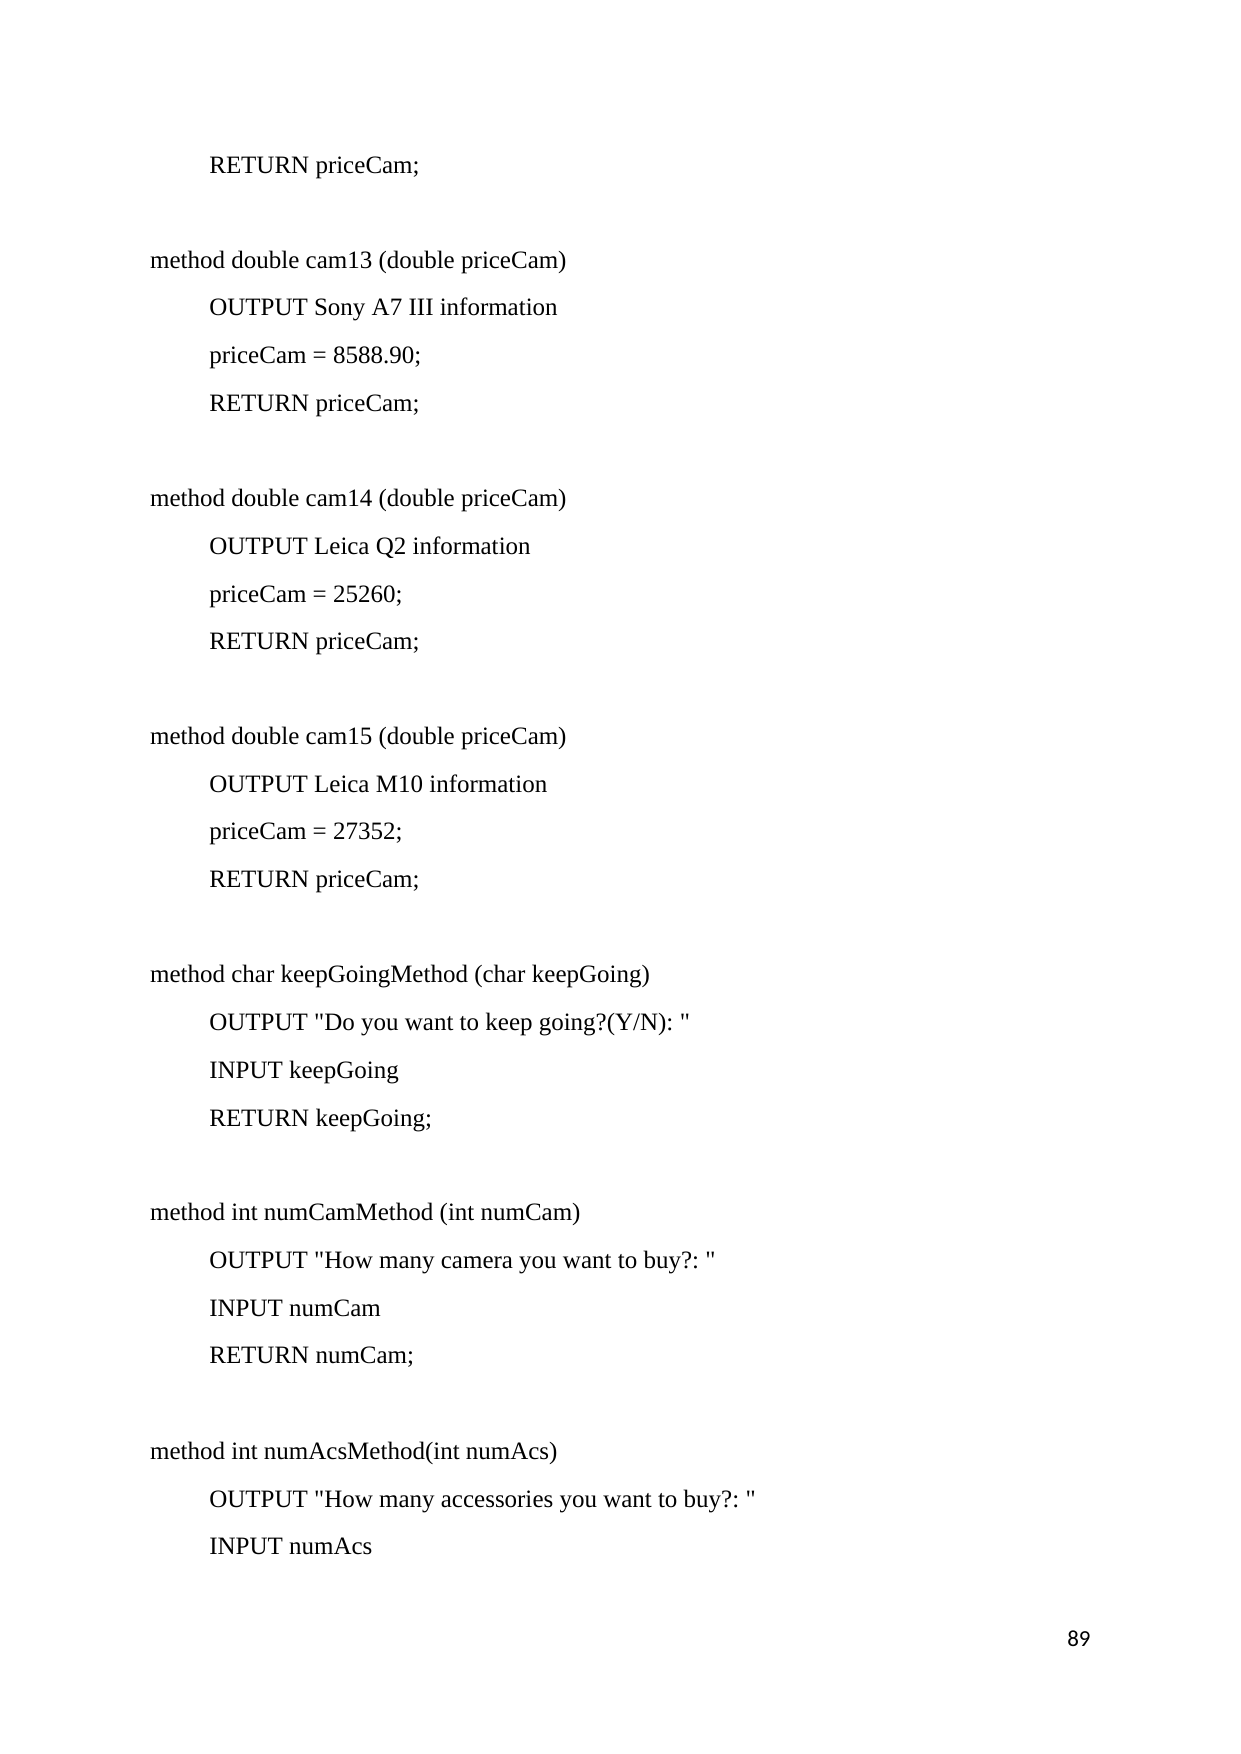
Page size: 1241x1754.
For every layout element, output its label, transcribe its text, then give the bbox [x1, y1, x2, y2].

text method double cam14 (double priceCam) [150, 483, 1090, 512]
text RETURN priceCam; [150, 388, 1090, 417]
text priceCam = 27352; [150, 816, 1090, 845]
text method double cam15 (double priceCam) [150, 721, 1090, 750]
text OUTPUT Leica M10 information [150, 769, 1090, 797]
text method int numCamMethod (int numCam) [150, 1197, 1090, 1226]
text INPUT keepGoing [150, 1055, 1090, 1084]
text OUTPUT Leica Q2 information [150, 531, 1090, 560]
text OUTPUT Sony A7 III information [150, 292, 1090, 321]
text OUTPUT "How many camera you want to buy?: " [150, 1245, 1090, 1274]
text RETURN priceCam; [150, 864, 1090, 893]
text method int numAcsMethod(int numAcs) [150, 1436, 1090, 1465]
text OUTPUT "How many accessories you want to buy?: " [150, 1484, 1090, 1512]
text RETURN priceCam; [150, 150, 1090, 179]
text method char keepGoingMethod (char keepGoing) [150, 959, 1090, 988]
text RETURN numCam; [150, 1341, 1090, 1369]
text OUTPUT "Do you want to keep going?(Y/N): " [150, 1007, 1090, 1036]
text priceCam = 8588.90; [150, 340, 1090, 369]
text method double cam13 (double priceCam) [150, 245, 1090, 273]
text priceCam = 25260; [150, 579, 1090, 607]
text INPUT numCam [150, 1293, 1090, 1322]
text RETURN keepGoing; [150, 1103, 1090, 1131]
text INPUT numAcs [150, 1531, 1090, 1560]
text RETURN priceCam; [150, 626, 1090, 655]
